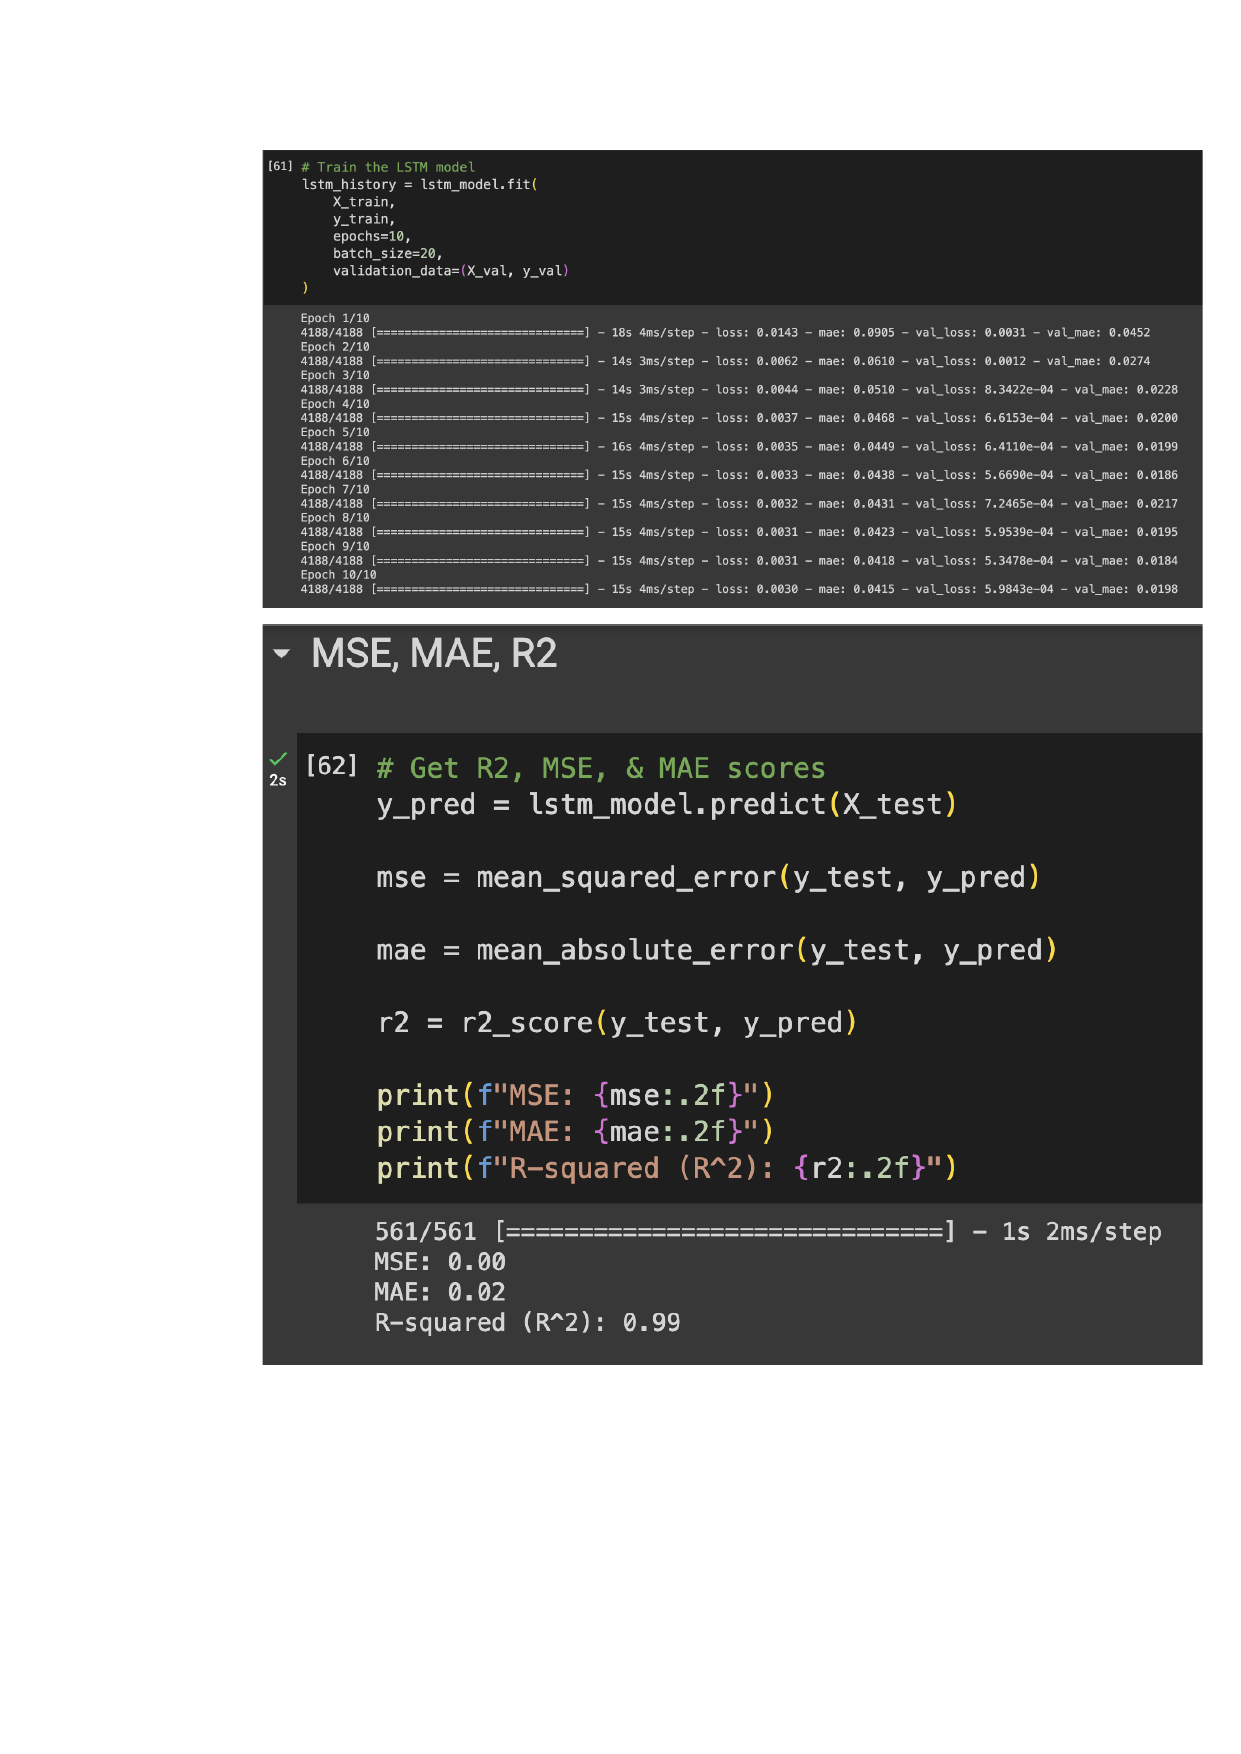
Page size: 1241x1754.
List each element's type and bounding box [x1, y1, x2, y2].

picture [262, 150, 1203, 608]
picture [262, 624, 1203, 1365]
